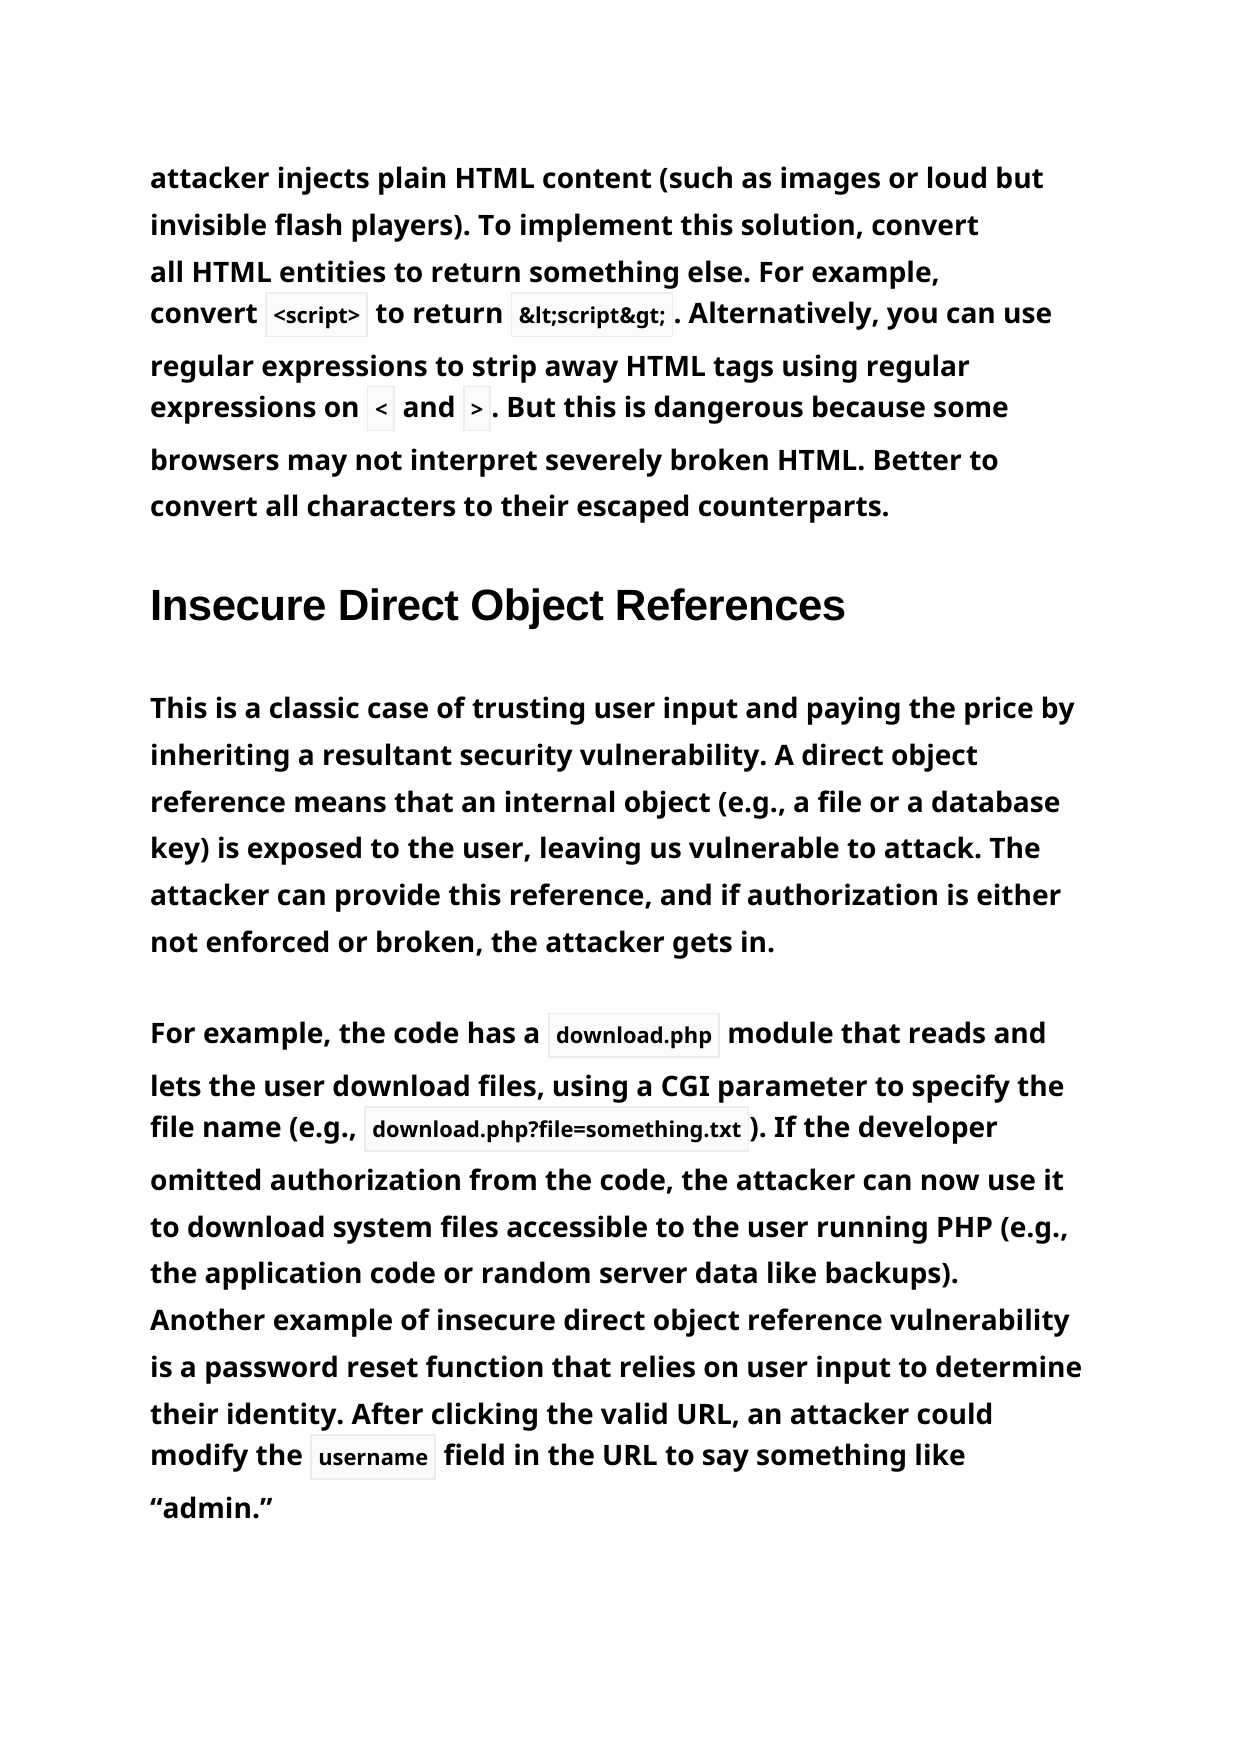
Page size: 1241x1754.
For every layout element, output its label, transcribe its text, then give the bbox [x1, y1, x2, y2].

text Another example of insecure direct object reference vulnerability is a password reset function that relies on user input to determine their identity. After clicking the valid URL, an attacker could modify the username field in the URL to say something like “admin.” [150, 1292, 1090, 1527]
subtitle Insecure Direct Object References [150, 575, 1090, 630]
text This is a classic case of trusting user input and paying the price by inheriting a resultant security vulnerability. A direct object reference means that an internal object (e.g., a file or a database key) is exposed to the user, leaving us vulnerable to attack. The attacker can provide this reference, and if authorization is either not enforced or broken, the attacker gets in. [150, 680, 1090, 961]
text For example, the code has a download.php module that reads and lets the user download files, using a CGI parameter to specify the file name (e.g., download.php?file=something.txt). If the developer omitted authorization from the code, the attacker can now use it to download system files accessible to the user running PHP (e.g., the application code or random server data like backups). [150, 1011, 1090, 1292]
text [150, 150, 1090, 525]
